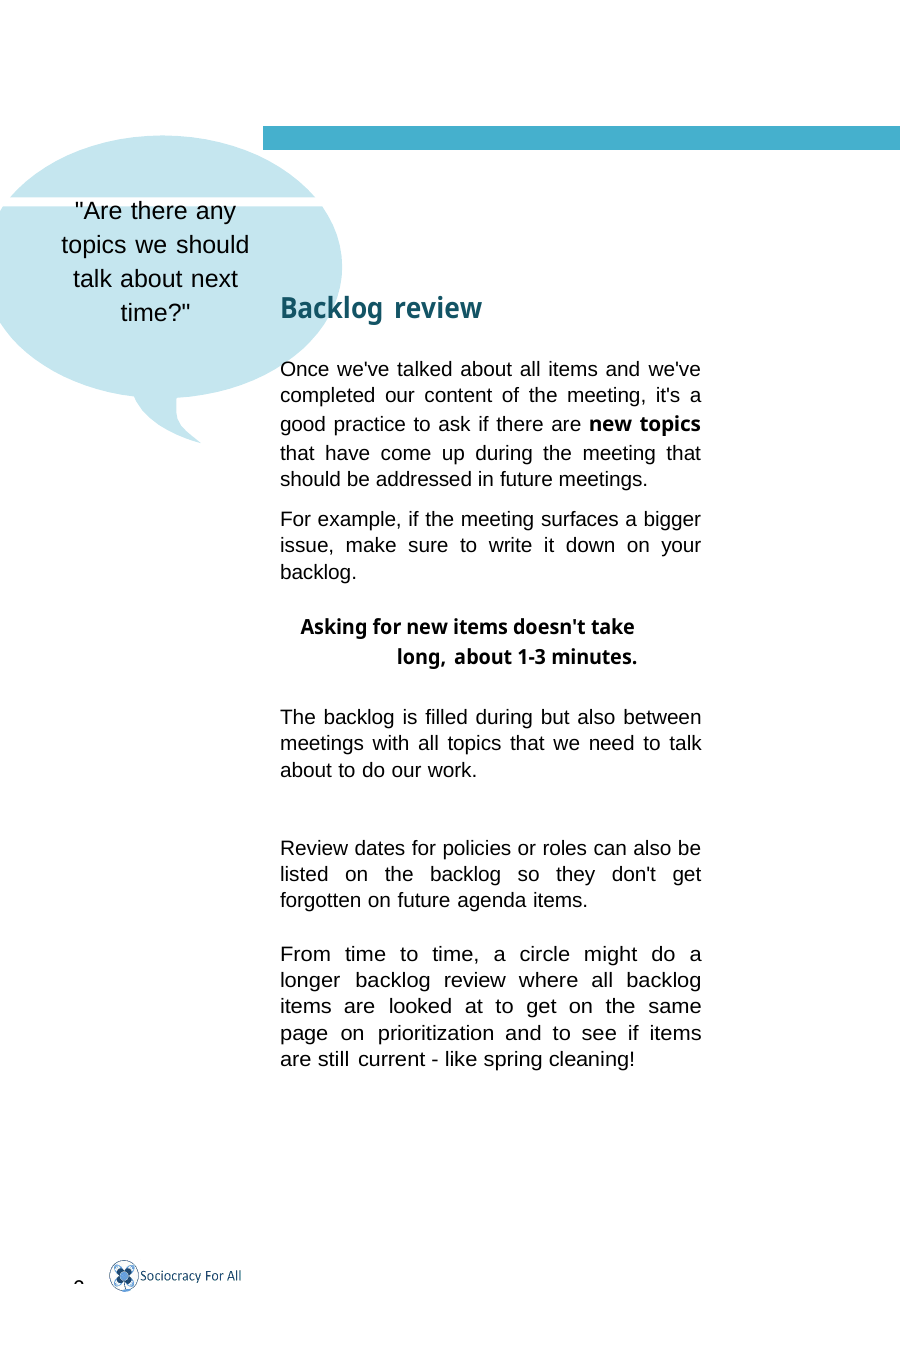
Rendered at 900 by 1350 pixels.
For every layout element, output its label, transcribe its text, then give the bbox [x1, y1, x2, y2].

text The backlog is filled during but also between meetings with all topics that we need to talk about to do our work. [280, 704, 702, 782]
text "Are there any topics we should talk about next time?" [61, 196, 249, 327]
text Review dates for policies or roles can also be listed on the backlog so they don't get forgotten on future agenda items. [280, 836, 702, 912]
text From time to time, a circle might do a longer backlog review where all backlog items are looked at to get on the same page on prioritization and to see if items are still current - like spring cleaning! [280, 941, 702, 1071]
text For example, if the meeting surfaces a bigger issue, make sure to write it down on your backlog. [280, 506, 701, 584]
text Once we've talked about all items and we've completed our content of the meeting, it's a good practice to ask if there are new topics that have come up during the meeting that should be addressed in future meetings. [280, 356, 701, 491]
text Backlog review [280, 287, 900, 327]
text Asking for new items doesn't take long, about 1-3 minutes. [300, 612, 681, 671]
picture [107, 1259, 249, 1292]
